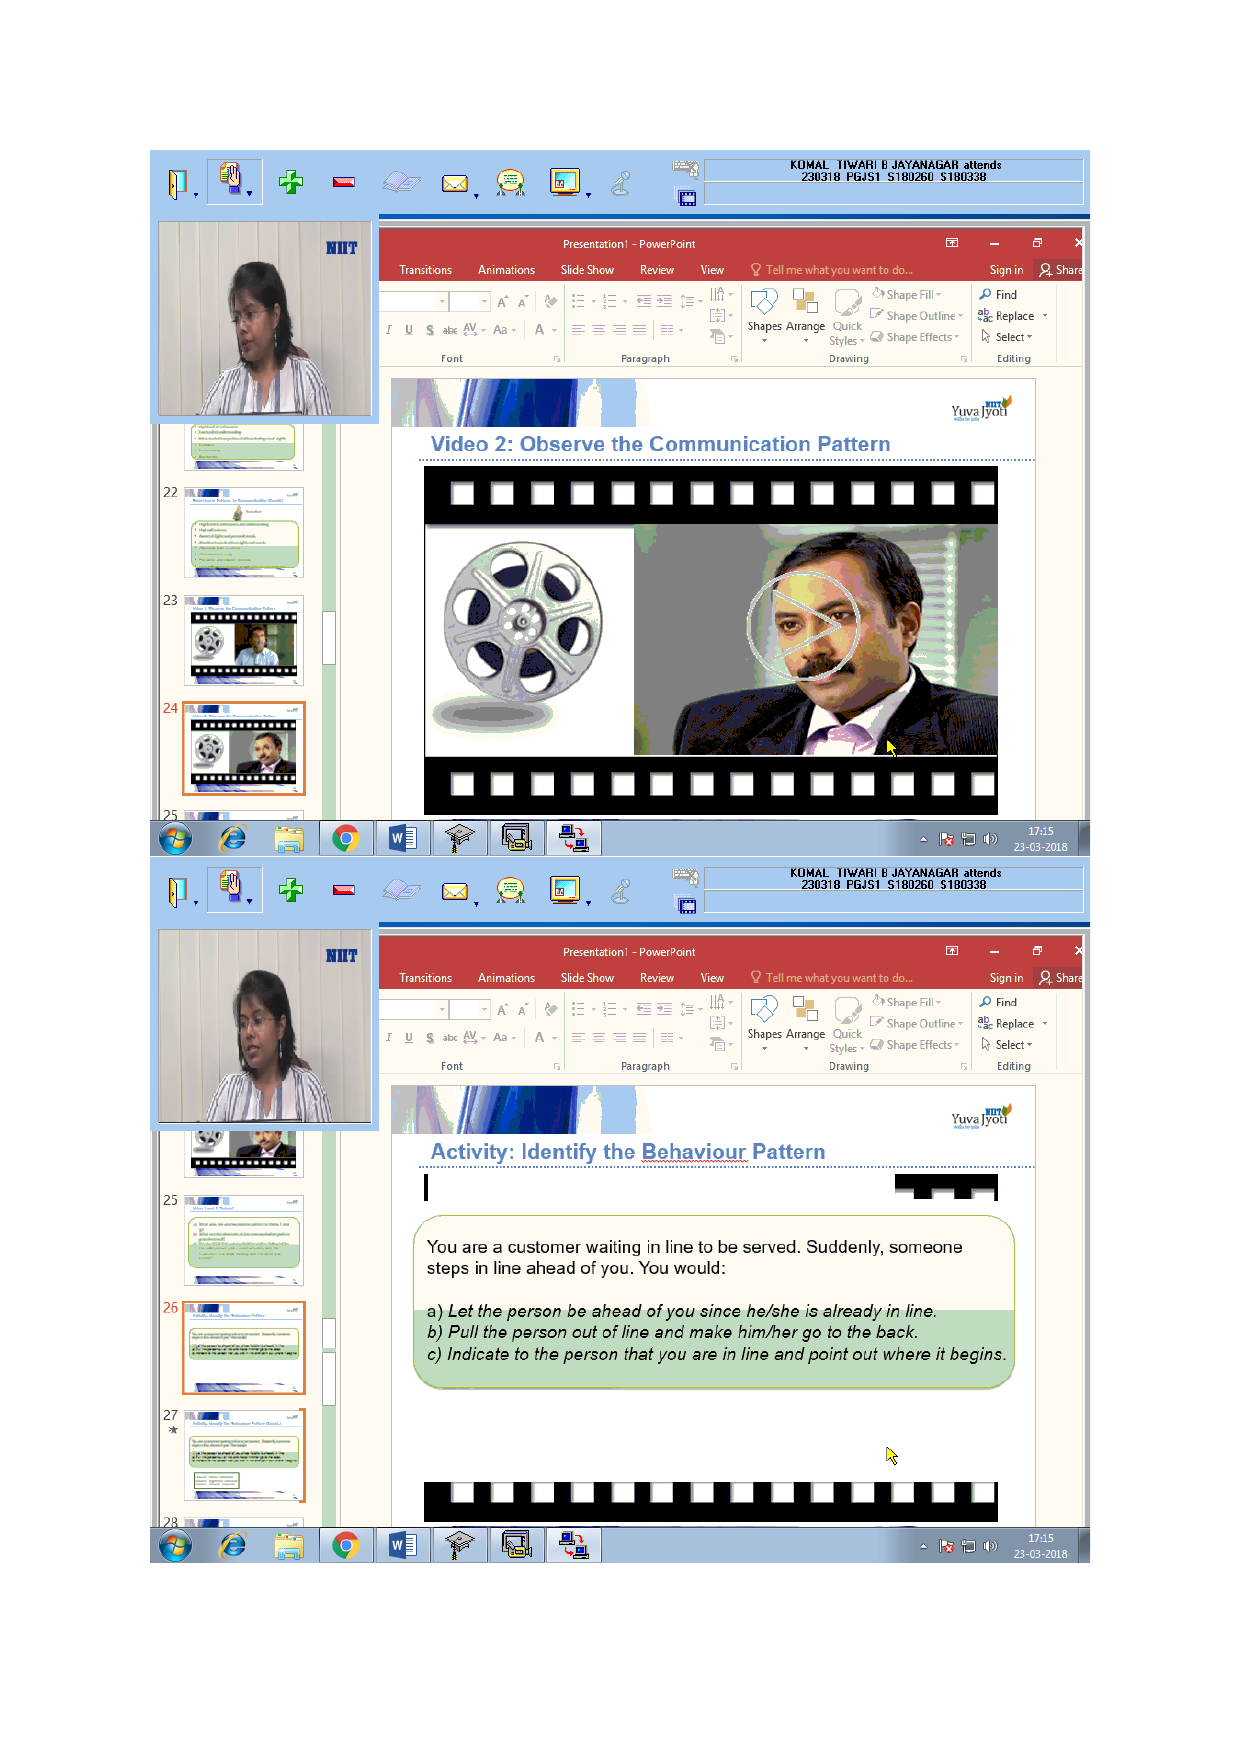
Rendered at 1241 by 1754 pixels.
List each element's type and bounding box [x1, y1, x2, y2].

picture [150, 857, 1091, 1563]
picture [150, 150, 1091, 856]
